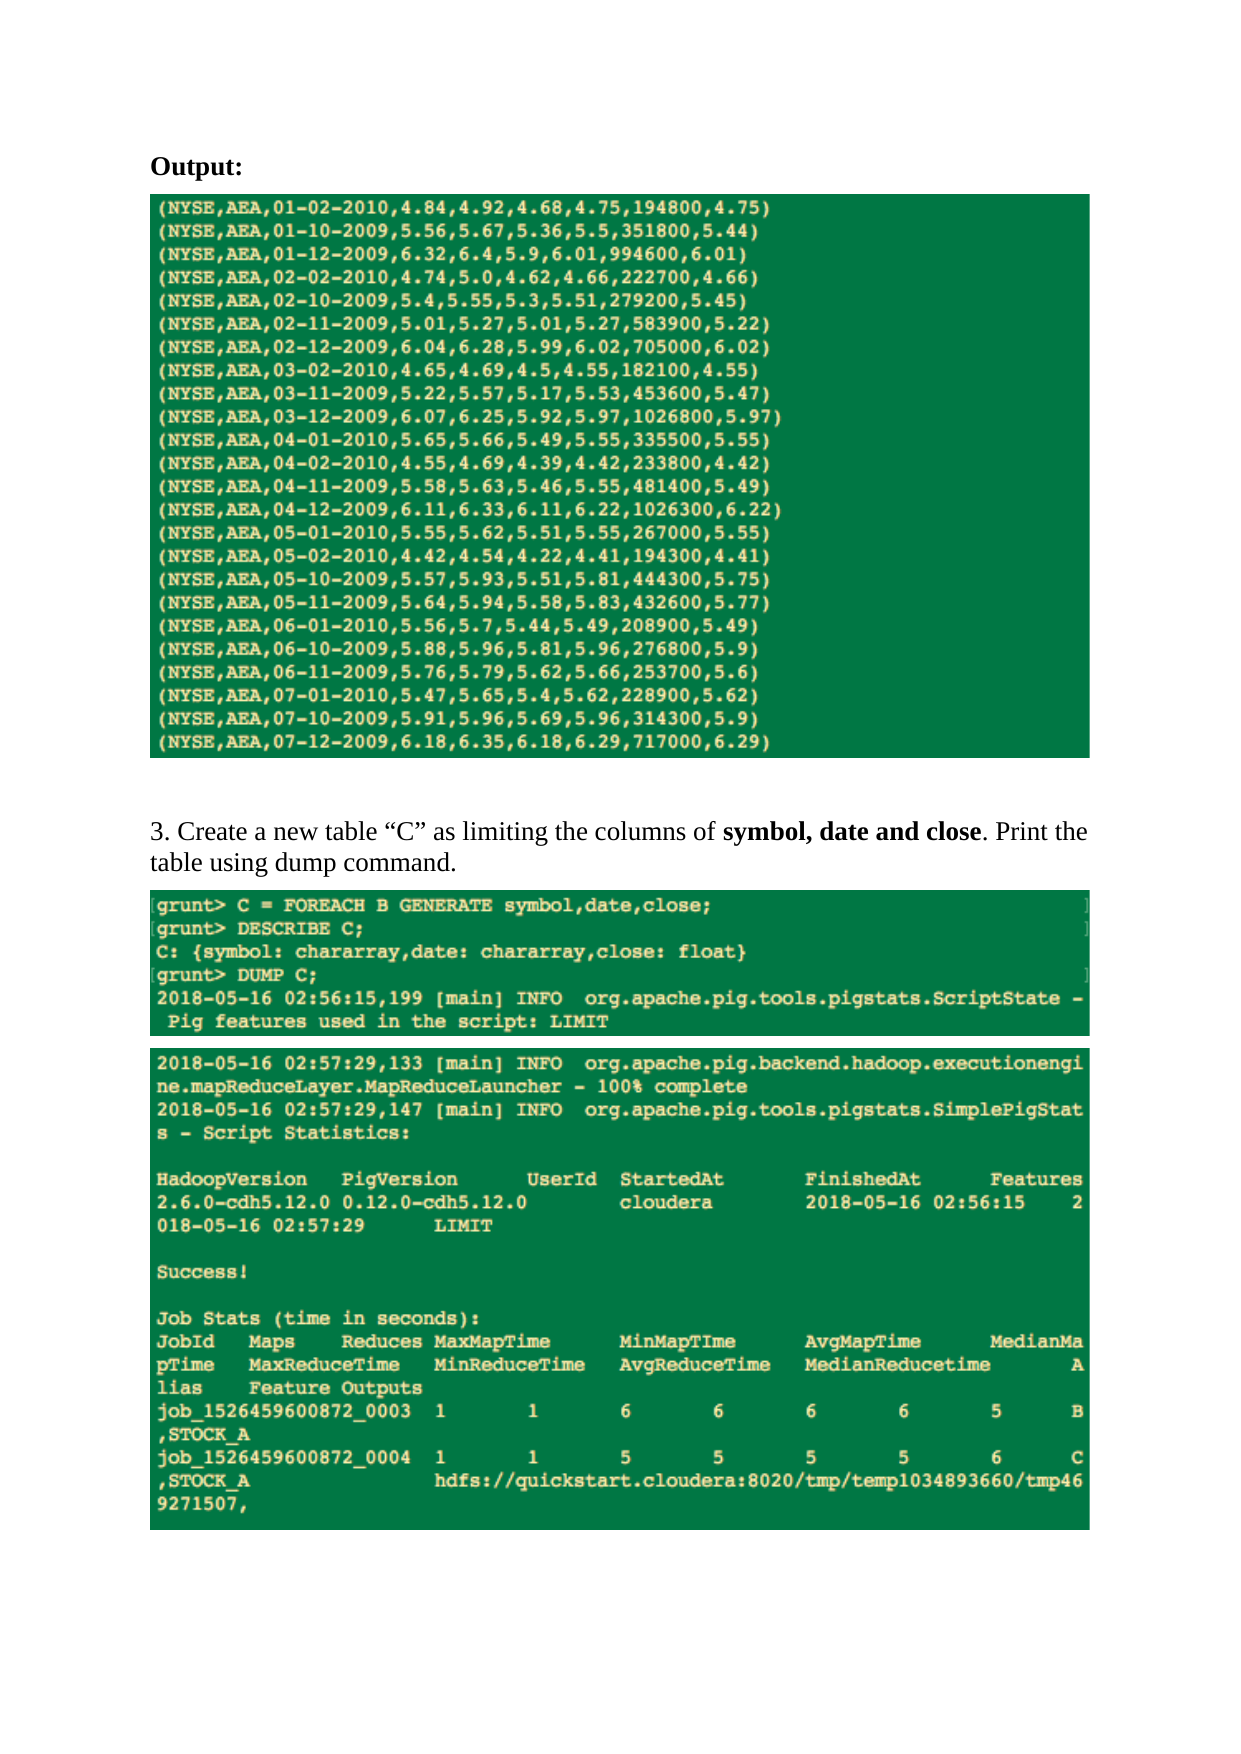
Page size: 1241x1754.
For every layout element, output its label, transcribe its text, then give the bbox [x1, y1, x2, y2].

picture [150, 194, 1090, 758]
picture [150, 1048, 1090, 1530]
text Output: [150, 150, 1090, 181]
text 3. Create a new table “C” as limiting the columns of symbol, date and close. Print the table using dump command. [150, 815, 1090, 877]
picture [150, 890, 1090, 1036]
